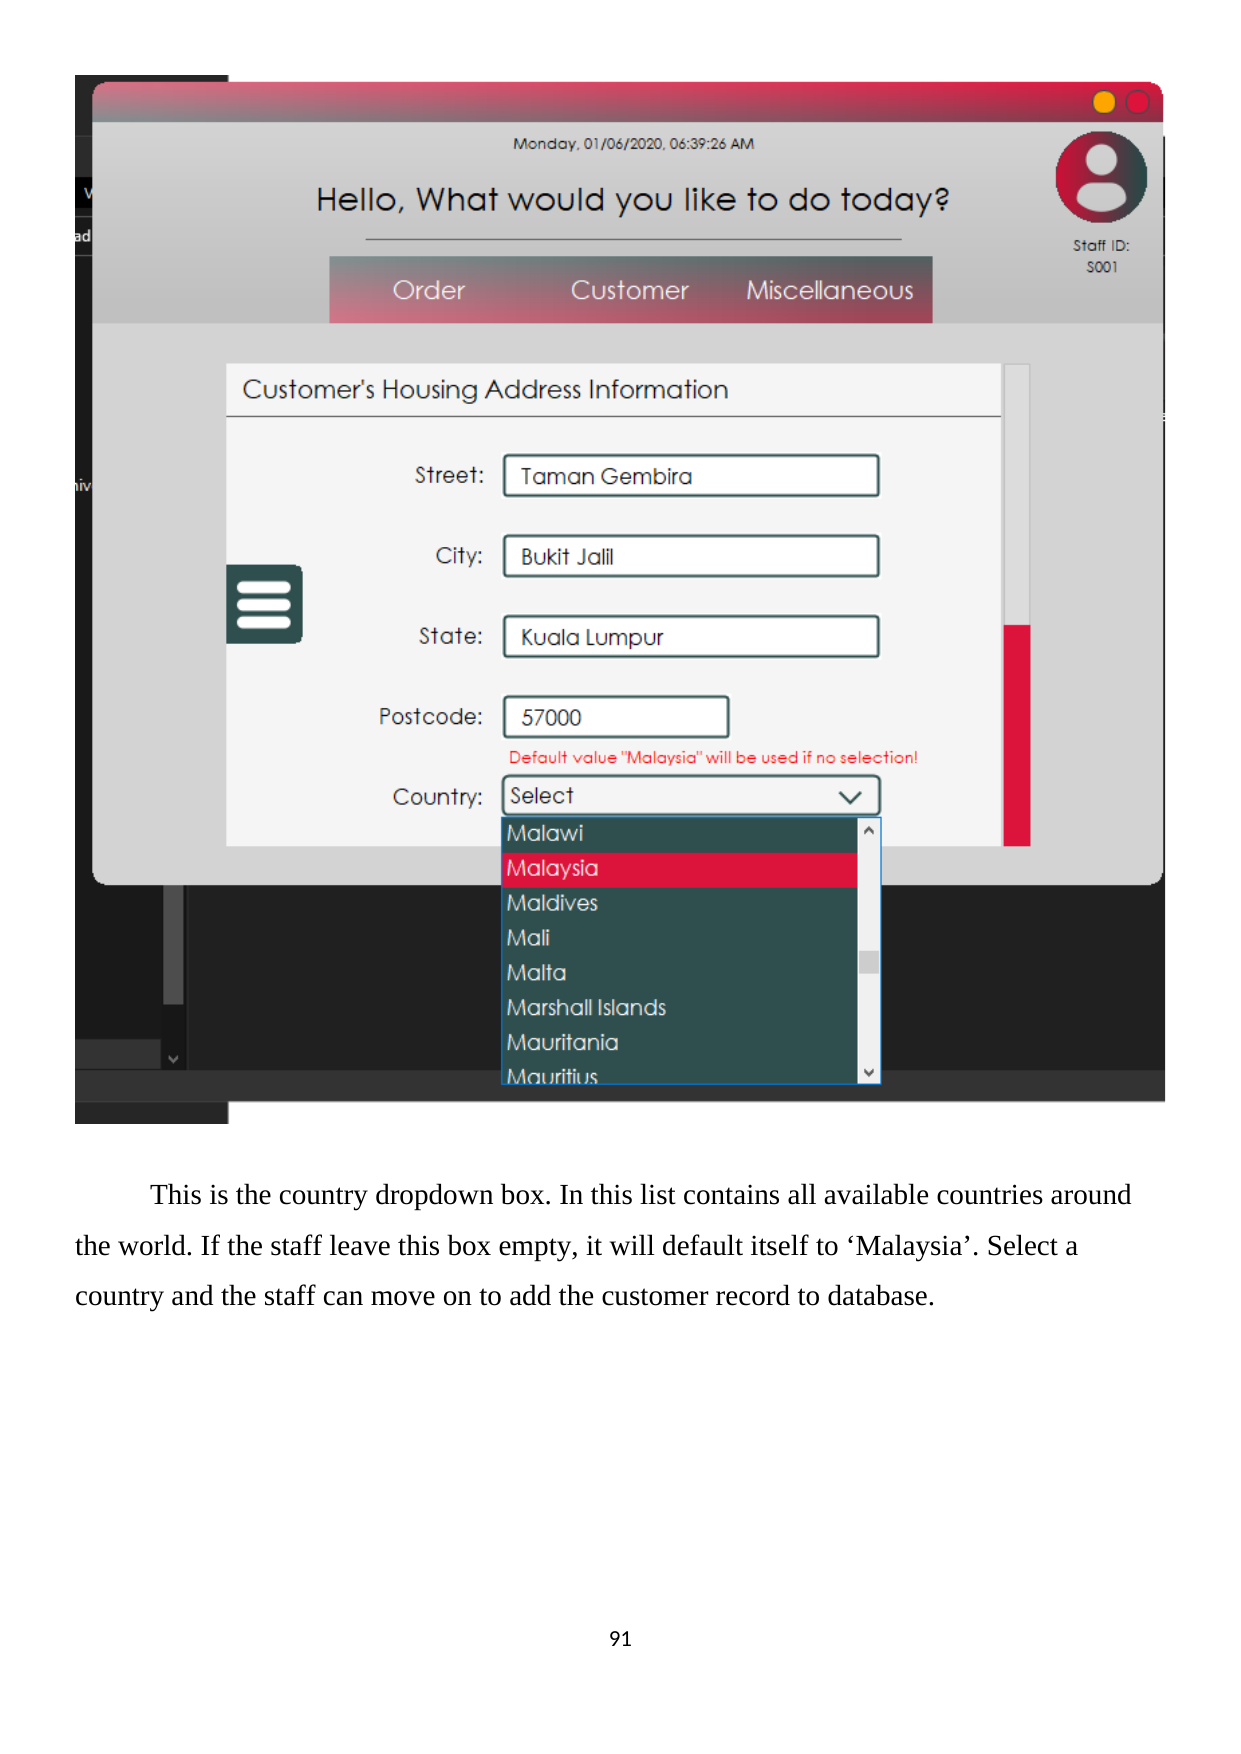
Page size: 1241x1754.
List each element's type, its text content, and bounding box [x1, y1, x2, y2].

text This is the country dropdown box. In this list contains all available countries around the world. If the staff leave this box empty, it will default itself to ‘Malaysia’. Select a country and the staff can move on to add the customer record to database. [75, 1177, 1165, 1312]
picture [75, 75, 1166, 1124]
